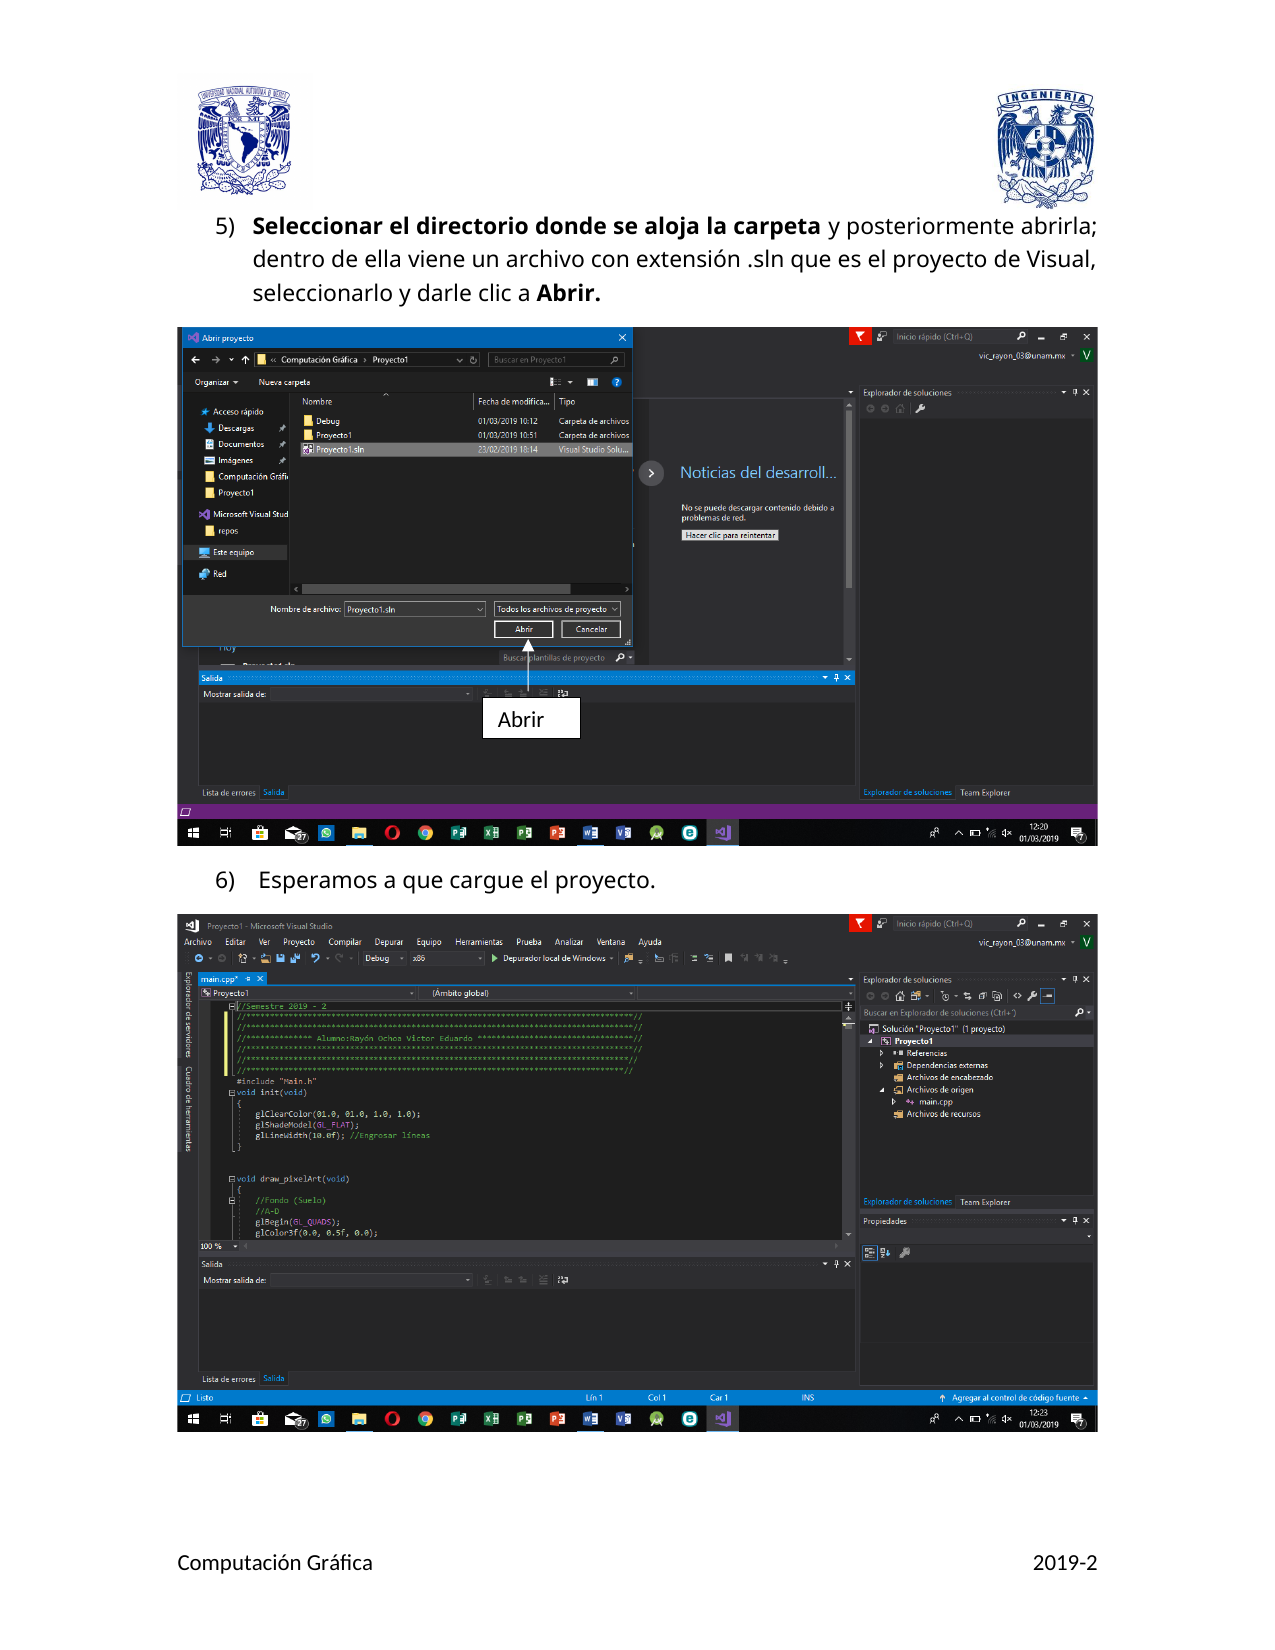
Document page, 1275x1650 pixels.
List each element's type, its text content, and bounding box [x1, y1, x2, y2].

picture [177, 73, 314, 210]
picture [177, 914, 1098, 1432]
picture [992, 84, 1098, 210]
list Seleccionar el directorio donde se aloja la carpeta y posteriormente abrirla; dentro de ella viene un archivo con extensión .sln que es el proyecto de Visual, seleccionarlo y darle clic a Abrir. [215, 210, 1098, 308]
list Esperamos a que cargue el proyecto. [215, 864, 1098, 895]
picture [177, 327, 1098, 846]
